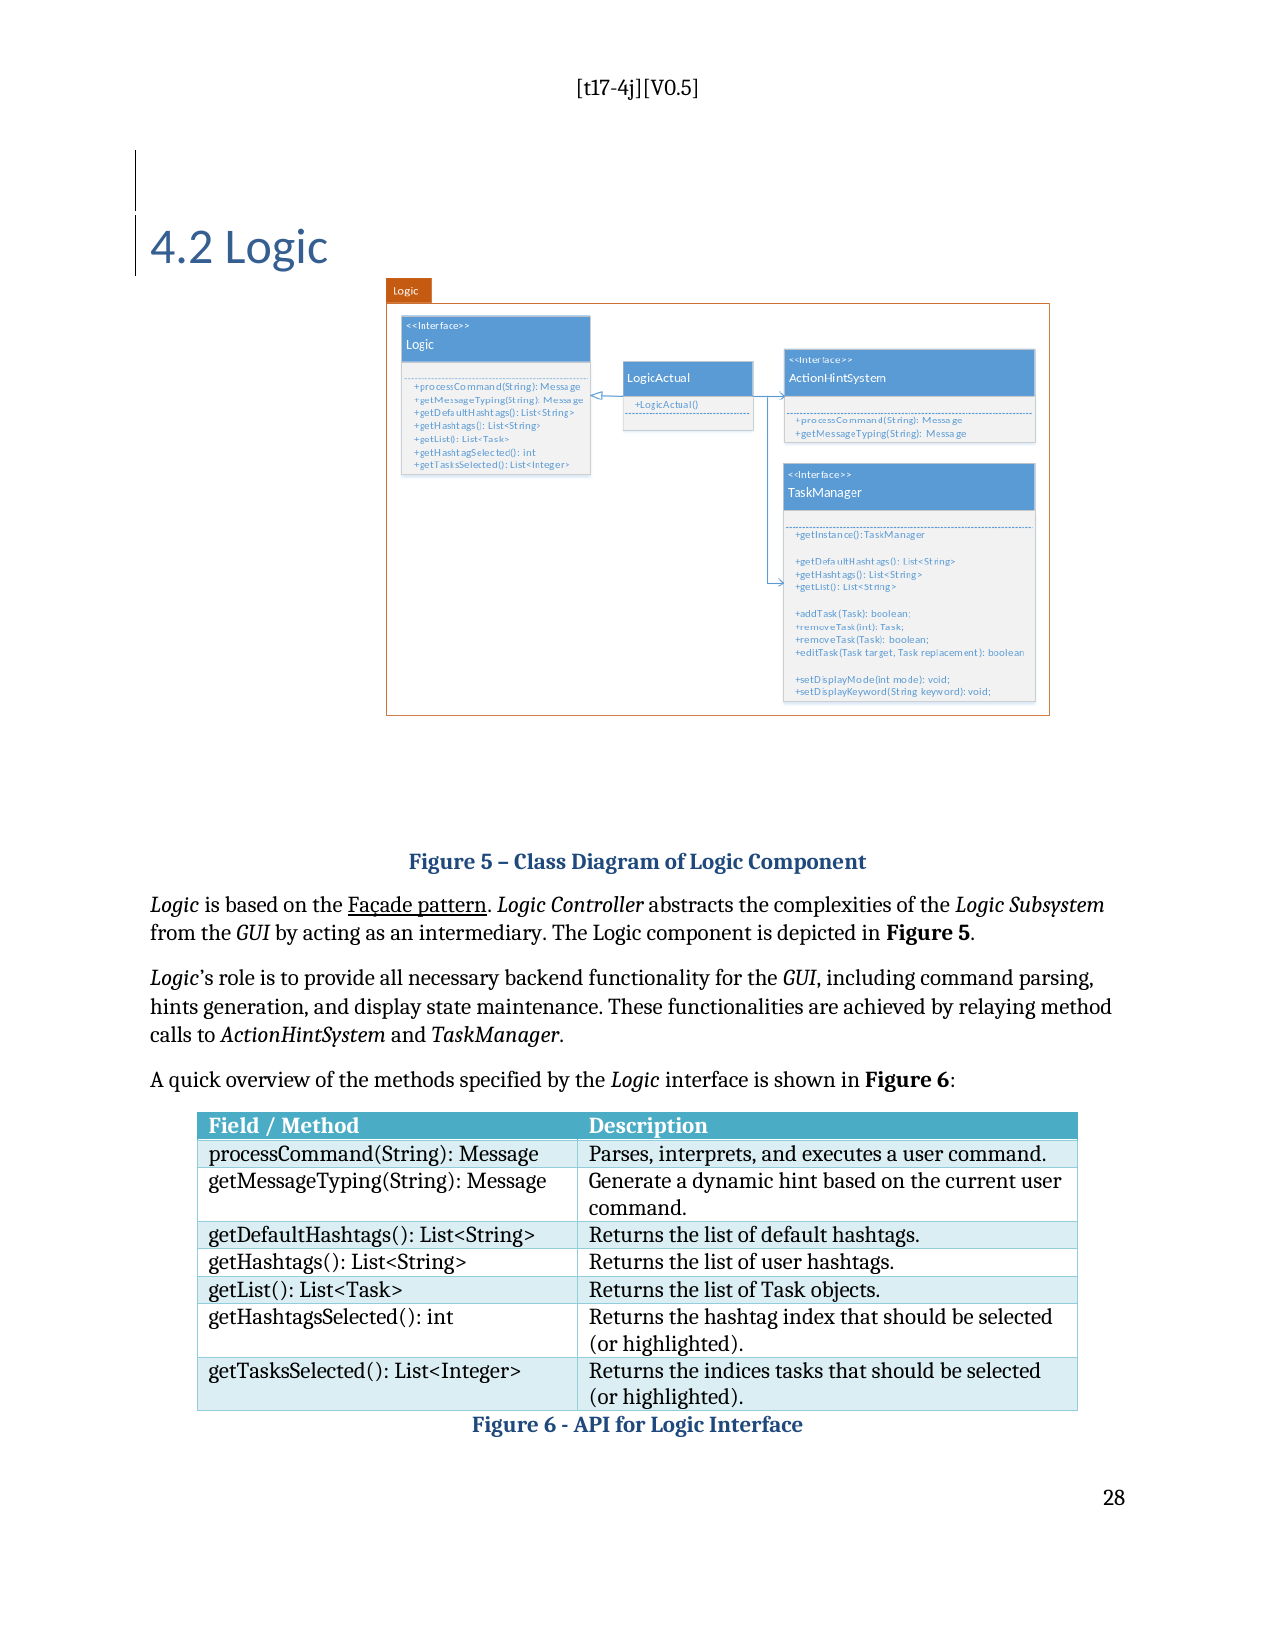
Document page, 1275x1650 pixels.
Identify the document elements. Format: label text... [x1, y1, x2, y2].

table_cell processCommand(String): Message [198, 1141, 577, 1167]
table_cell Returns the list of default hashtags. [578, 1222, 1077, 1248]
text Logic’s role is to provide all necessary backend functionality for the GUI, including command parsing, hints generation, and display state maintenance. These functionalities are achieved by relaying method calls to ActionHintSystem and TaskManager. [150, 965, 1125, 1048]
table_cell getTasksSelected(): List<Integer> [198, 1358, 577, 1410]
table_cell Returns the indices tasks that should be selected (or highlighted). [578, 1358, 1077, 1410]
text Logic is based on the Façade pattern. Logic Controller abstracts the complexities of the Logic Subsystem from the GUI by acting as an intermediary. The Logic component is depicted in Figure 5. [150, 892, 1125, 946]
table_cell getHashtags(): List<String> [198, 1249, 577, 1276]
table_cell getDefaultHashtags(): List<String> [198, 1222, 577, 1248]
text A quick overview of the methods specified by the Logic interface is shown in Figure 6: [150, 1067, 1125, 1093]
table_cell Returns the list of Task objects. [578, 1277, 1077, 1303]
subtitle 4.2 Logic [150, 215, 1125, 276]
table_header Field / Method [198, 1113, 577, 1139]
table_cell Returns the hashtag index that should be selected (or highlighted). [578, 1304, 1077, 1357]
table_cell Parses, interprets, and executes a user command. [578, 1141, 1077, 1167]
table_header Description [578, 1113, 1077, 1139]
table_cell getMessageTyping(String): Message [198, 1168, 577, 1221]
table_cell getList(): List<Task> [198, 1277, 577, 1303]
table_cell Returns the list of user hashtags. [578, 1249, 1077, 1276]
table_cell getHashtagsSelected(): int [198, 1304, 577, 1357]
table_cell Generate a dynamic hint based on the current user command. [578, 1168, 1077, 1221]
